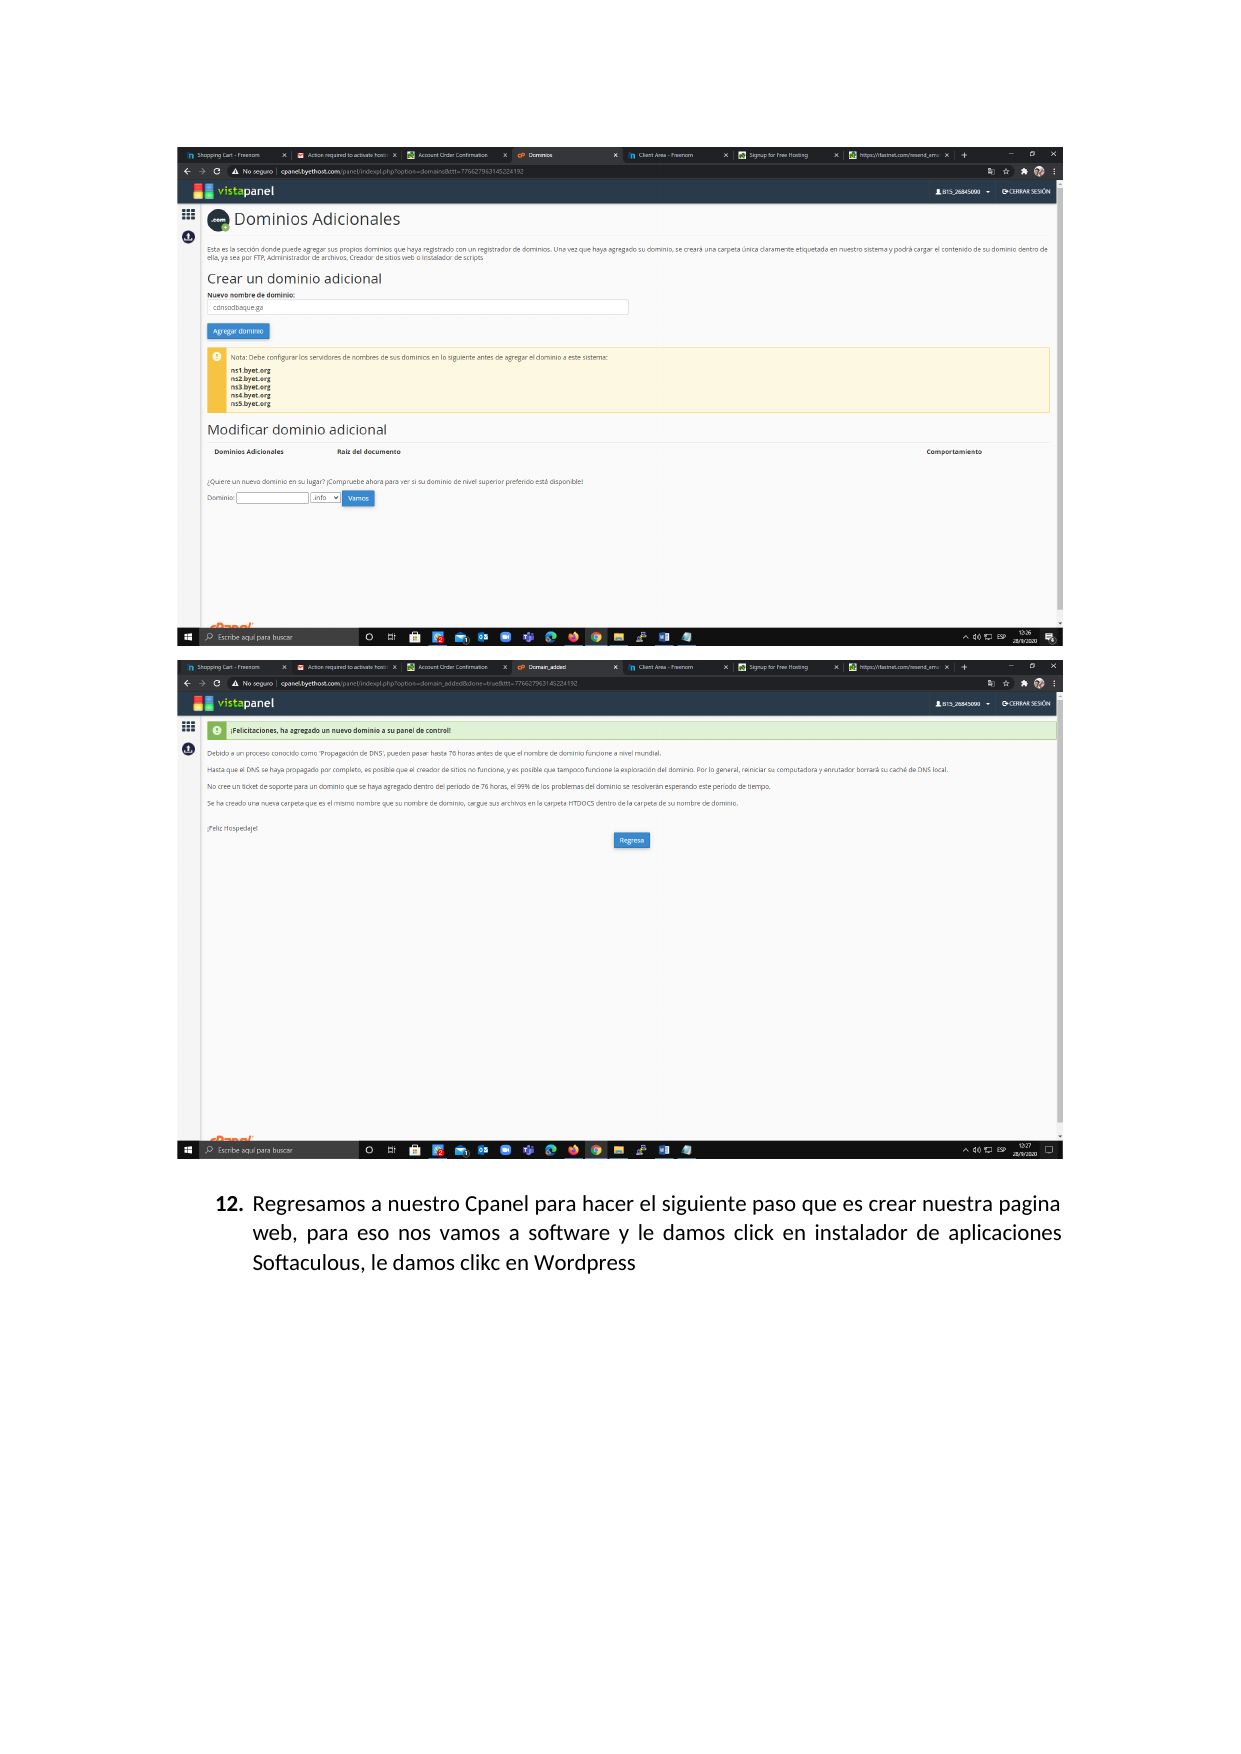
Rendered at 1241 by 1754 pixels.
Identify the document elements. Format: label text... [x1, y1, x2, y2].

picture [177, 147, 1063, 646]
list Regresamos a nuestro Cpanel para hacer el siguiente paso que es crear nuestra pagina web, para eso nos vamos a software y le damos click en instalador de aplicaciones Softaculous, le damos clikc en Wordpress [215, 1189, 1063, 1276]
picture [177, 660, 1063, 1159]
